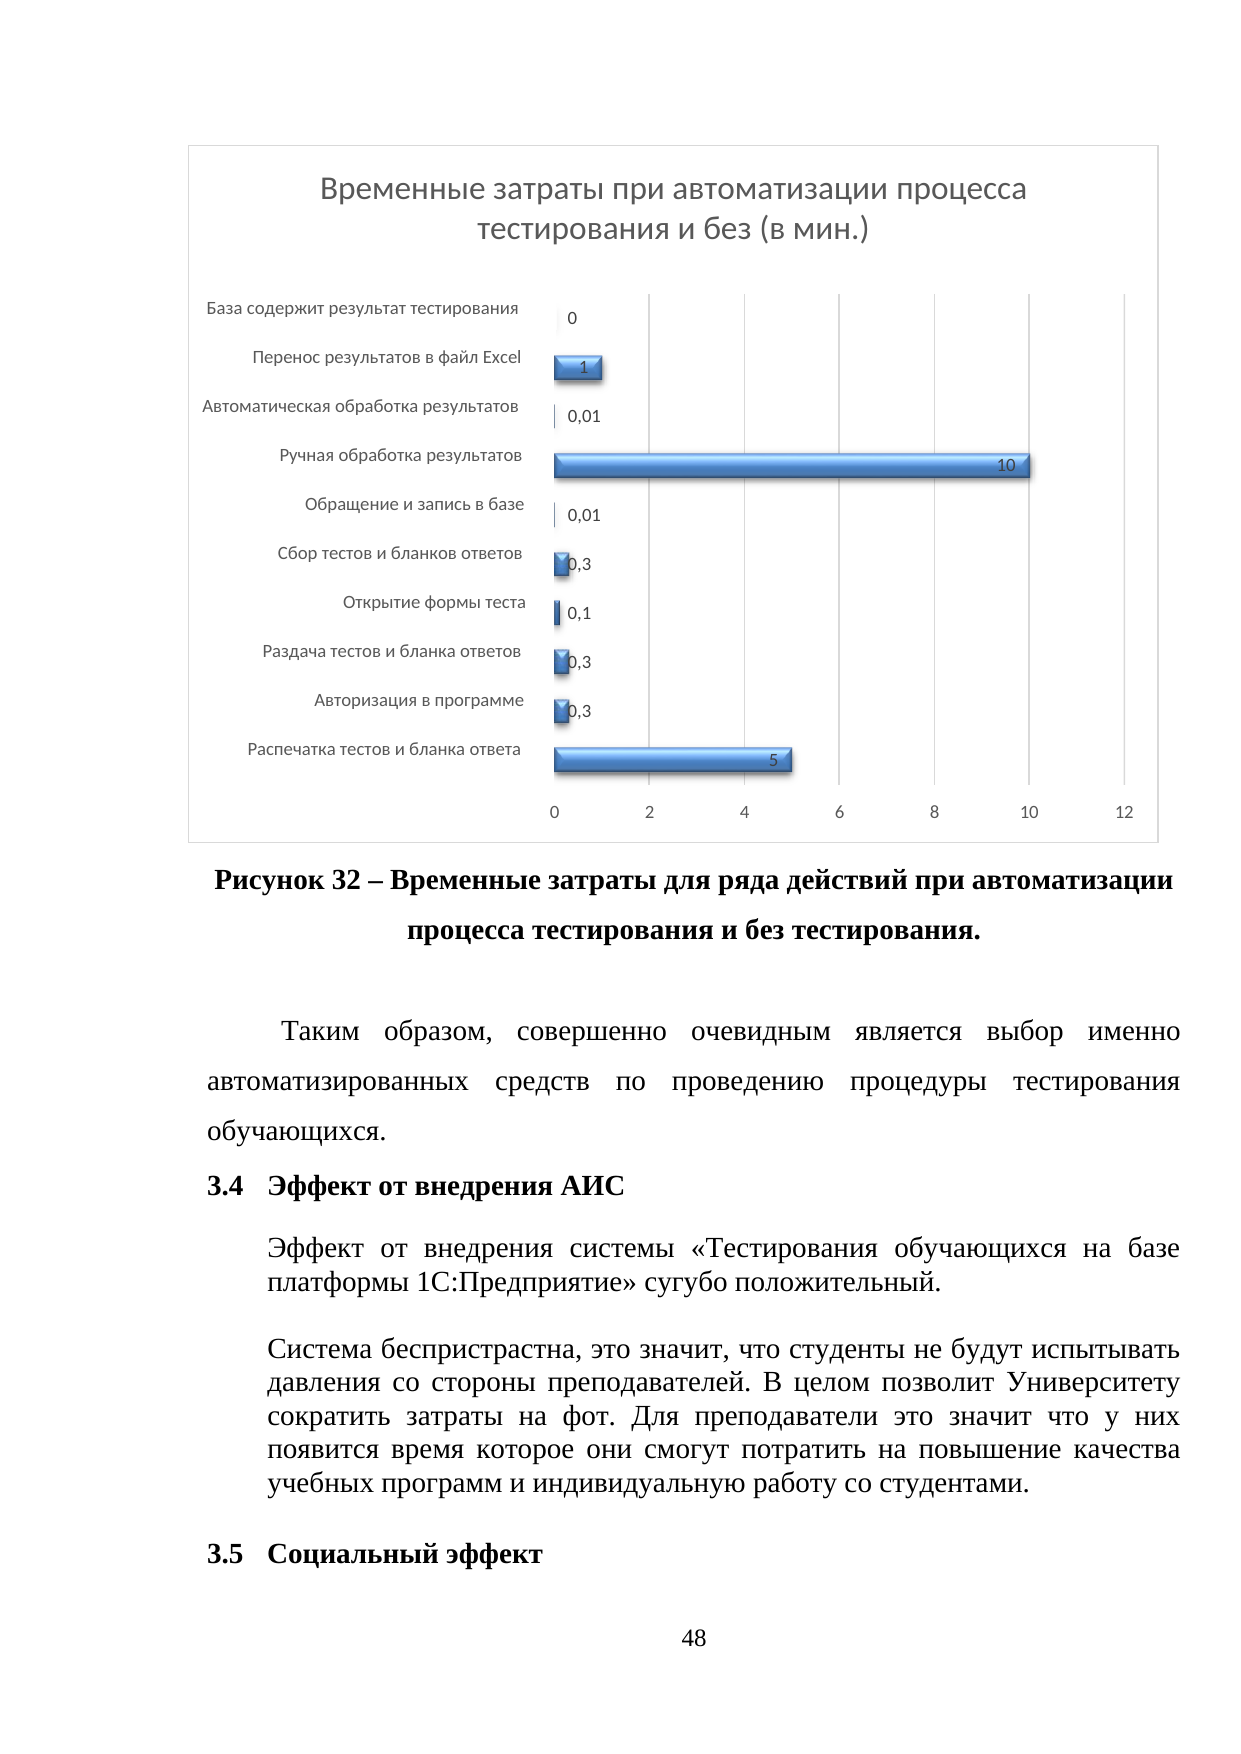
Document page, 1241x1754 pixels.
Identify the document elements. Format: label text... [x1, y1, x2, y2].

subtitle Социальный эффект [207, 1536, 1181, 1570]
text Система беспристрастна, это значит, что студенты не будут испытывать давления со стороны преподавателей. В целом позволит Университету сократить затраты на фот. Для преподаватели это значит что у них появится время которое они смогут потратить на повышение качества учебных программ и индивидуальную работу со студентами. [267, 1331, 1181, 1498]
text Рисунок 32 – Временные затраты для ряда действий при автоматизации процесса тестирования и без тестирования. [207, 118, 1181, 946]
subtitle Эффект от внедрения АИС [207, 1168, 1181, 1201]
text Таким образом, совершенно очевидным является выбор именно автоматизированных средств по проведению процедуры тестирования обучающихся. [207, 1013, 1181, 1147]
text Эффект от внедрения системы «Тестирования обучающихся на базе платформы 1С:Предприятие» сугубо положительный. [267, 1230, 1181, 1297]
